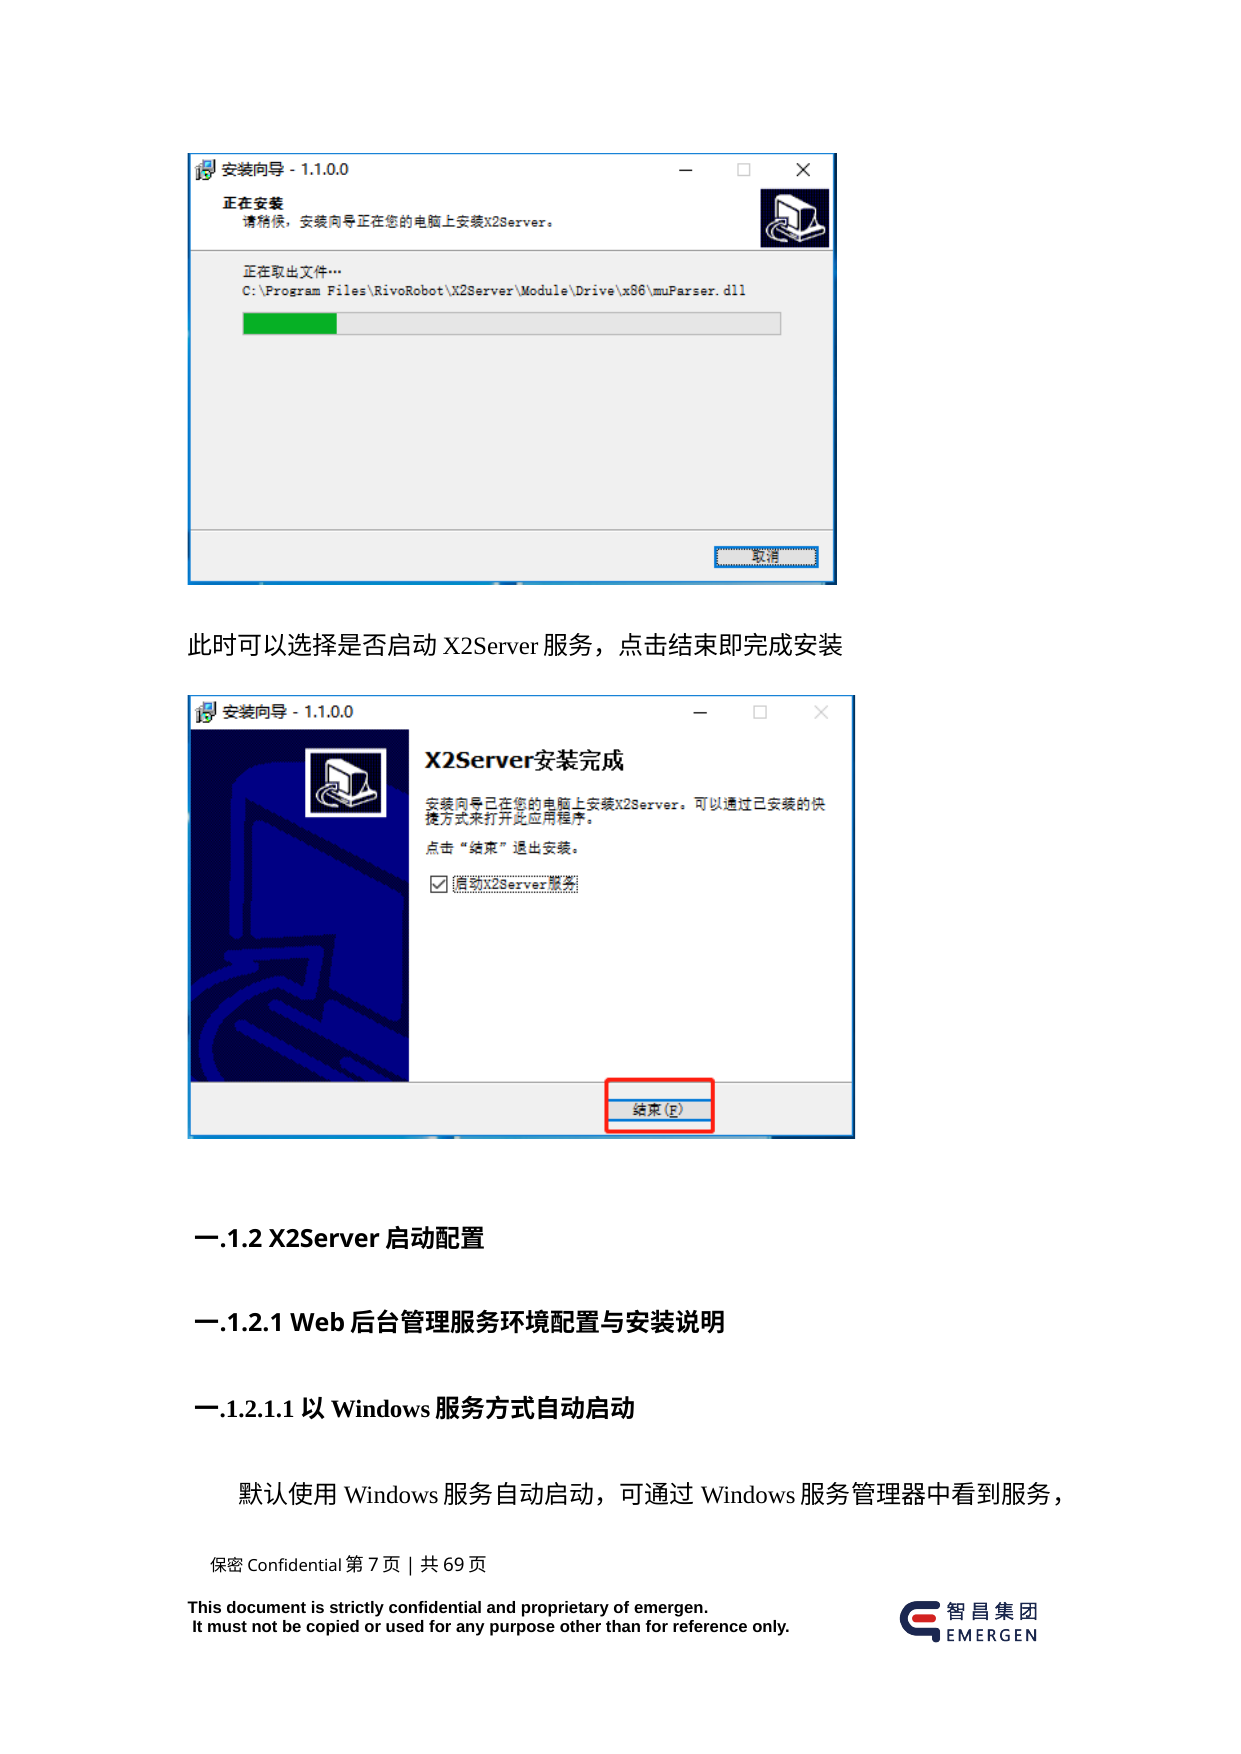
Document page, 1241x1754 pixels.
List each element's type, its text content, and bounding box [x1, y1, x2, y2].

text 此时可以选择是否启动X2Server服务，点击结束即完成安装 [187, 609, 1053, 677]
text 默认使用Windows服务自动启动，可通过Windows服务管理器中看到服务，如下图： [187, 1459, 1053, 1527]
picture [871, 1550, 1064, 1689]
subtitle 以Windows服务方式自动启动 [194, 1373, 1053, 1441]
picture [187, 695, 856, 1139]
picture [187, 153, 837, 585]
subtitle X2Server启动配置 [194, 1202, 1053, 1270]
subtitle Web后台管理服务环境配置与安装说明 [194, 1287, 1053, 1355]
